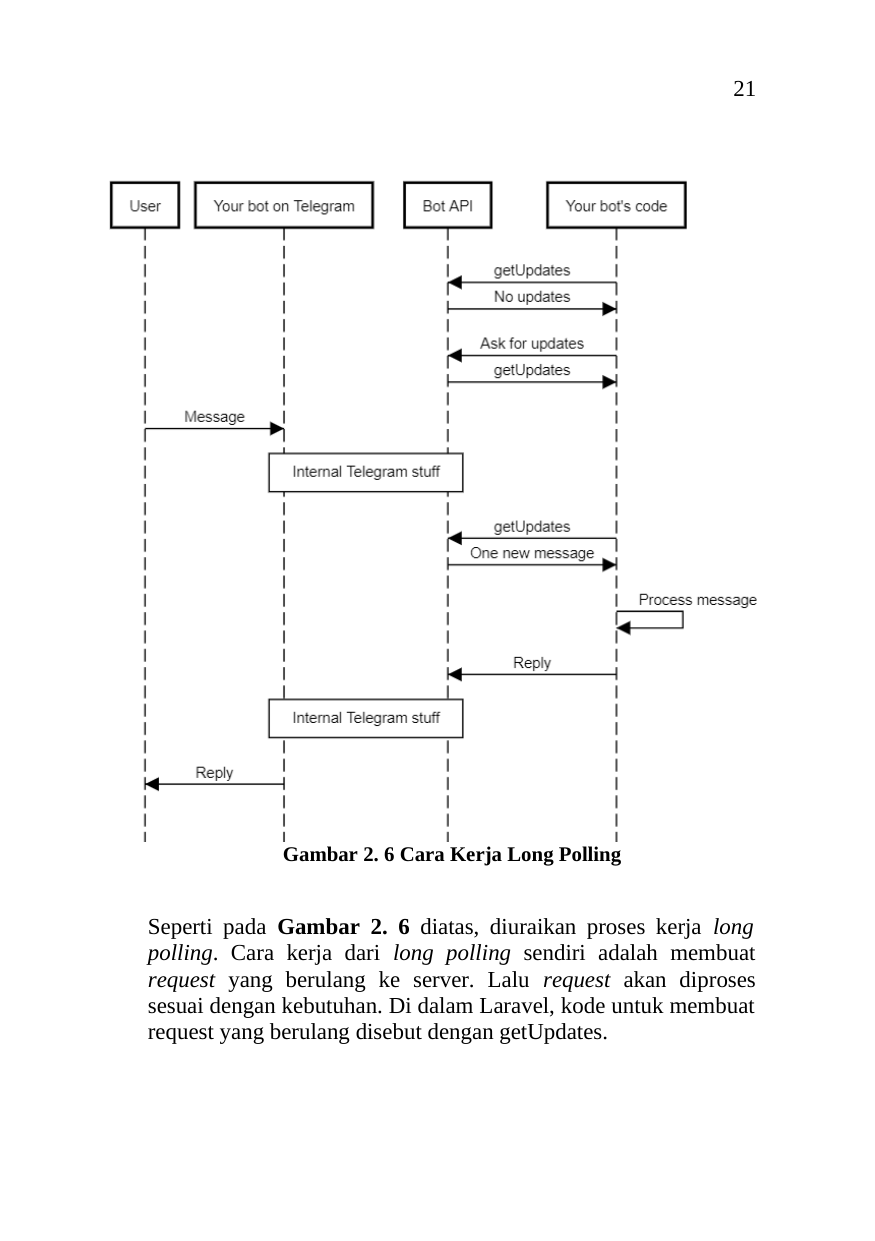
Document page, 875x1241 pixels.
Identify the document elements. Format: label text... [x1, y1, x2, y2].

text Gambar 2. 6 Cara Kerja Long Polling [148, 842, 756, 866]
picture [103, 174, 765, 842]
text Seperti pada Gambar 2. 6 diatas, diuraikan proses kerja long polling. Cara kerja dari long polling sendiri adalah membuat request yang berulang ke server. Lalu request akan diproses sesuai dengan kebutuhan. Di dalam Laravel, kode untuk membuat request yang berulang disebut dengan getUpdates. [148, 913, 756, 1045]
